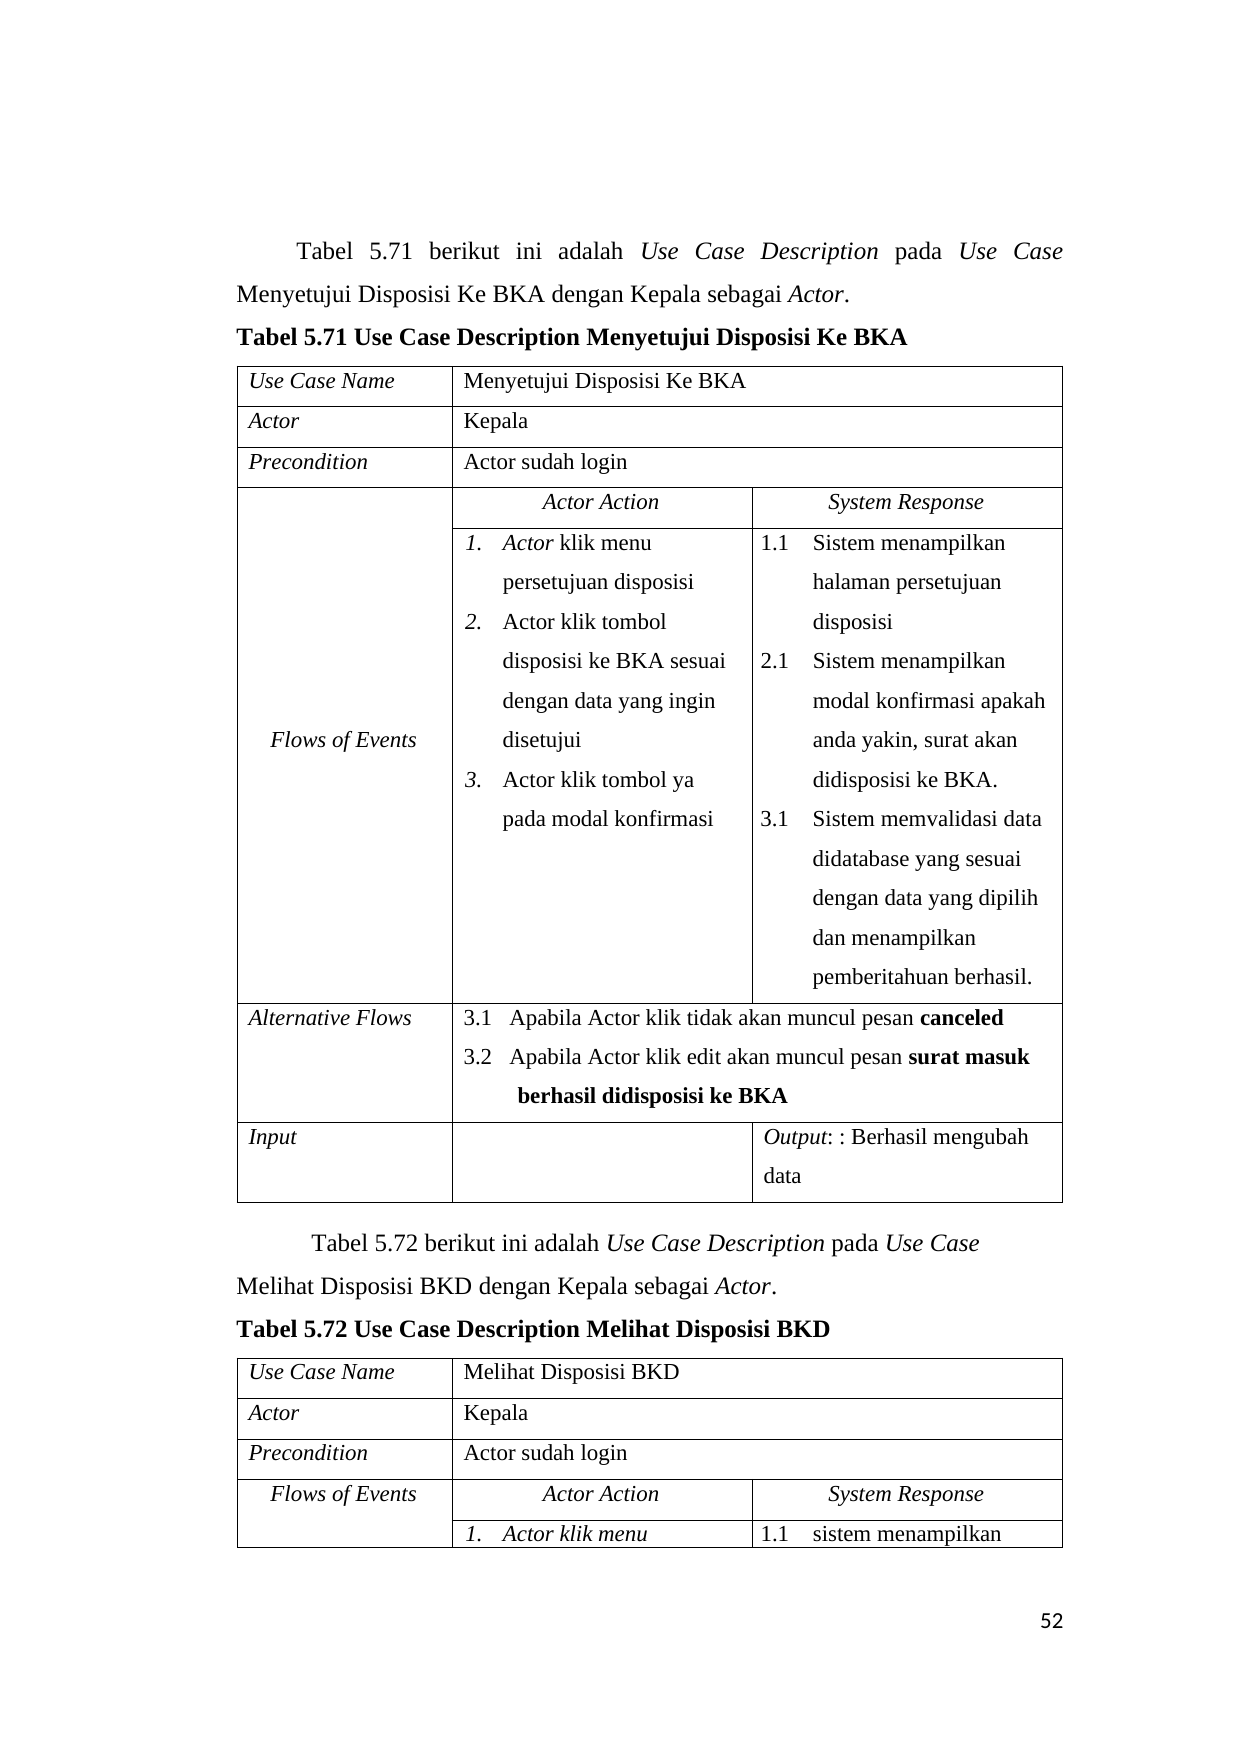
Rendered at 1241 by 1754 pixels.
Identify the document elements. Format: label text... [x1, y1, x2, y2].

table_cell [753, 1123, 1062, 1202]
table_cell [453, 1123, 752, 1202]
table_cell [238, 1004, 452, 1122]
text Tabel 5.71 berikut ini adalah Use Case Description pada Use Case Menyetujui Disposisi Ke BKA dengan Kepala sebagai Actor. [236, 236, 1063, 308]
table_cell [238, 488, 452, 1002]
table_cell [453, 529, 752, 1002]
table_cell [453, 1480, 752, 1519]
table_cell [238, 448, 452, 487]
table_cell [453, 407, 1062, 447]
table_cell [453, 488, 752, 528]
text Tabel 5.71 Use Case Description Menyetujui Disposisi Ke BKA [236, 322, 1063, 351]
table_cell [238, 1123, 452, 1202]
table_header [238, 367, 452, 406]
text Tabel 5.72 Use Case Description Melihat Disposisi BKD [236, 1314, 1063, 1343]
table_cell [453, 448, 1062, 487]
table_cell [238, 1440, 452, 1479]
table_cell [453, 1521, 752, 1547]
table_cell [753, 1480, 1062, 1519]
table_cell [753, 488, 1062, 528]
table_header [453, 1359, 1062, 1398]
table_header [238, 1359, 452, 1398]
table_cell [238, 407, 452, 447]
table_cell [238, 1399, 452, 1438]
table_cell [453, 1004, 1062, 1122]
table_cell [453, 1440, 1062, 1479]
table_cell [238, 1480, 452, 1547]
text Tabel 5.72 berikut ini adalah Use Case Description pada Use Case Melihat Disposisi BKD dengan Kepala sebagai Actor. [236, 1228, 1063, 1300]
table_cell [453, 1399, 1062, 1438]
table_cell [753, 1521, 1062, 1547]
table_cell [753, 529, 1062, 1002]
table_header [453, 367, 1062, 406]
